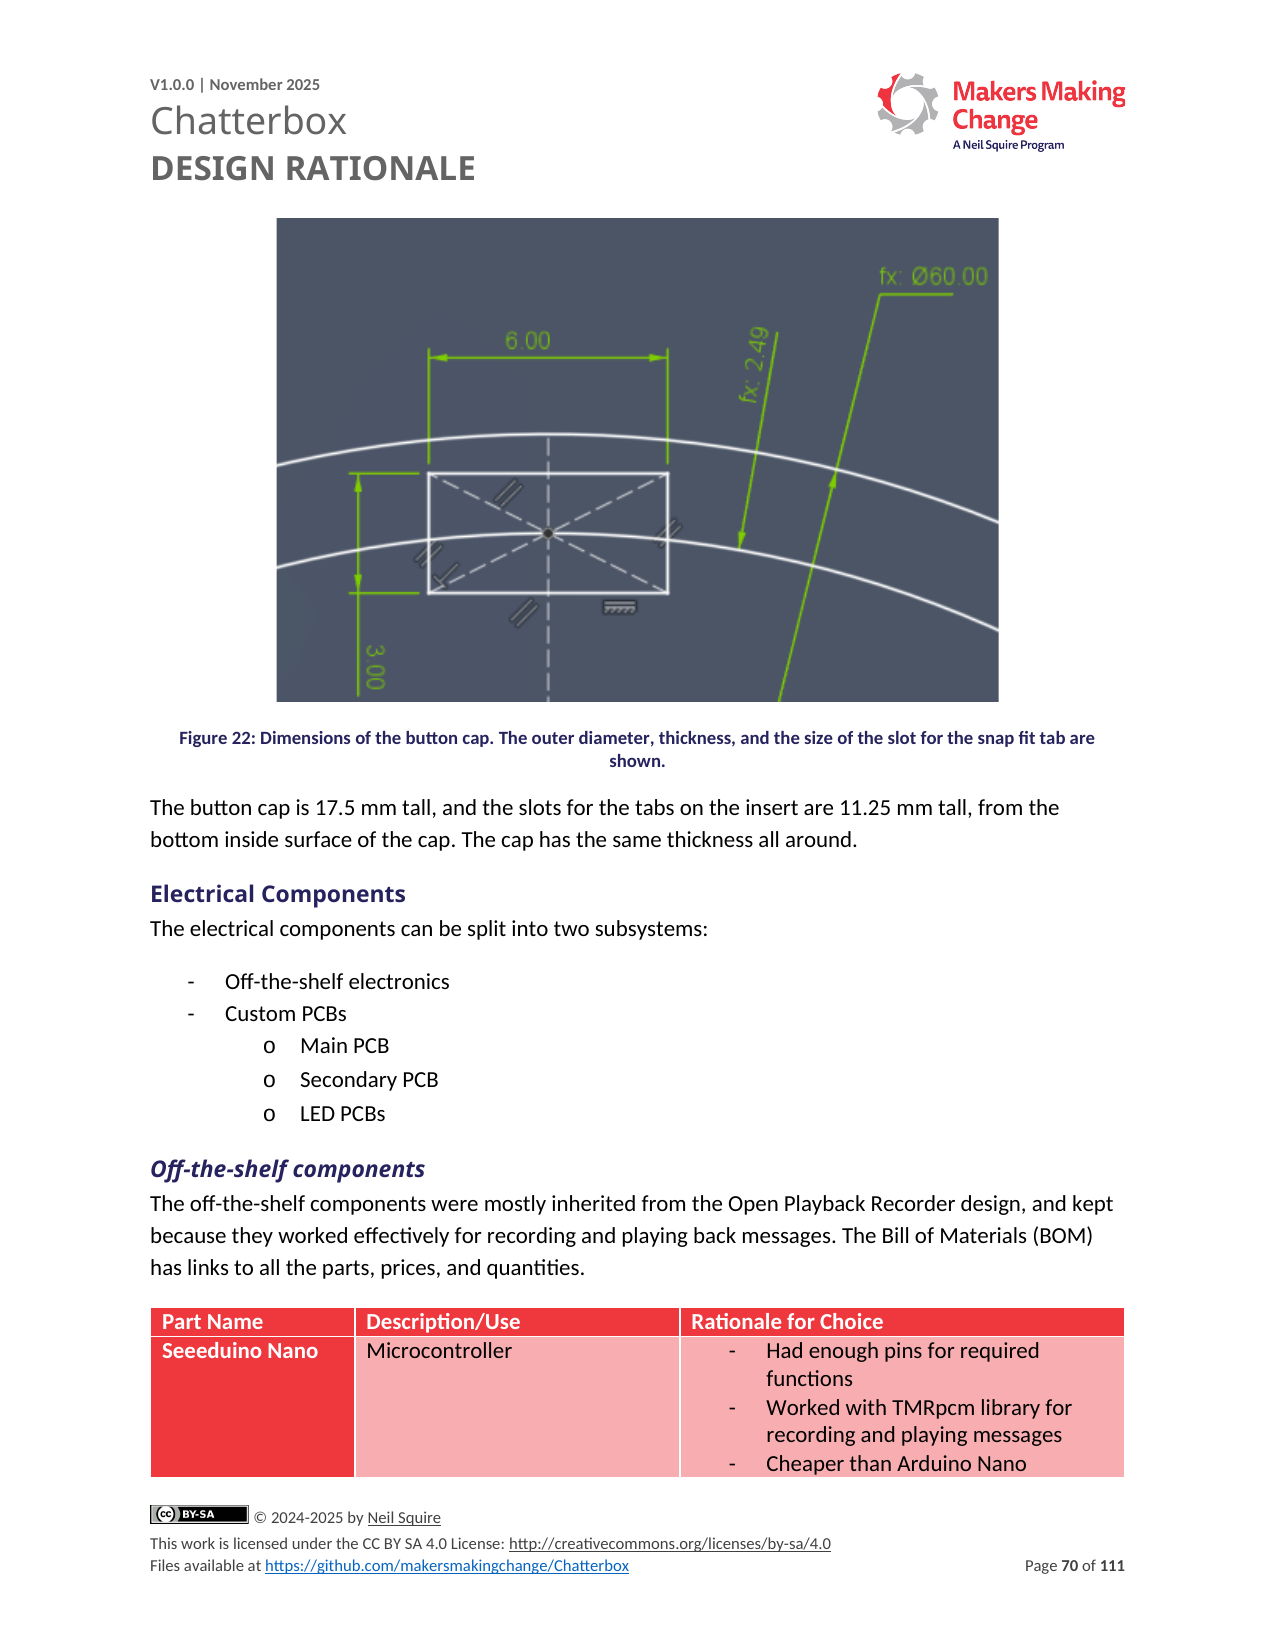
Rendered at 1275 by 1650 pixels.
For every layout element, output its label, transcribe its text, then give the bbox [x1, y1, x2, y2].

table_header Part Name [151, 1308, 354, 1336]
picture [276, 218, 999, 702]
text Figure 22: Dimensions of the button cap. The outer diameter, thickness, and the size of the slot for the snap fit tab are shown. [150, 726, 1125, 772]
list Main PCB [262, 1032, 1125, 1061]
text The button cap is 17.5 mm tall, and the slots for the tabs on the insert are 11.25 mm tall, from the bottom inside surface of the cap. The cap has the same thickness all around. [150, 793, 1125, 853]
table_header Rationale for Choice [681, 1308, 1124, 1336]
subtitle Off-the-shelf components [150, 1153, 1125, 1184]
text The electrical components can be split into two subsystems: [150, 914, 1125, 942]
table_cell Microcontroller [356, 1337, 679, 1477]
table_header Description/Use [356, 1308, 679, 1336]
list Secondary PCB [262, 1065, 1125, 1094]
list Custom PCBs [187, 999, 1125, 1027]
picture [877, 73, 1125, 152]
list Off-the-shelf electronics [187, 967, 1125, 995]
text The off-the-shelf components were mostly inherited from the Open Playback Recorder design, and kept because they worked effectively for recording and playing back messages. The Bill of Materials (BOM) has links to all the parts, prices, and quantities. [150, 1189, 1125, 1281]
picture [150, 1505, 249, 1524]
list LED PCBs [262, 1099, 1125, 1128]
table_cell Seeeduino Nano [151, 1337, 354, 1477]
table_cell Had enough pins for required functions Worked with TMRpcm library for recording and playing messages Cheaper than Arduino Nano [681, 1337, 1124, 1477]
subtitle Electrical Components [150, 878, 1125, 909]
